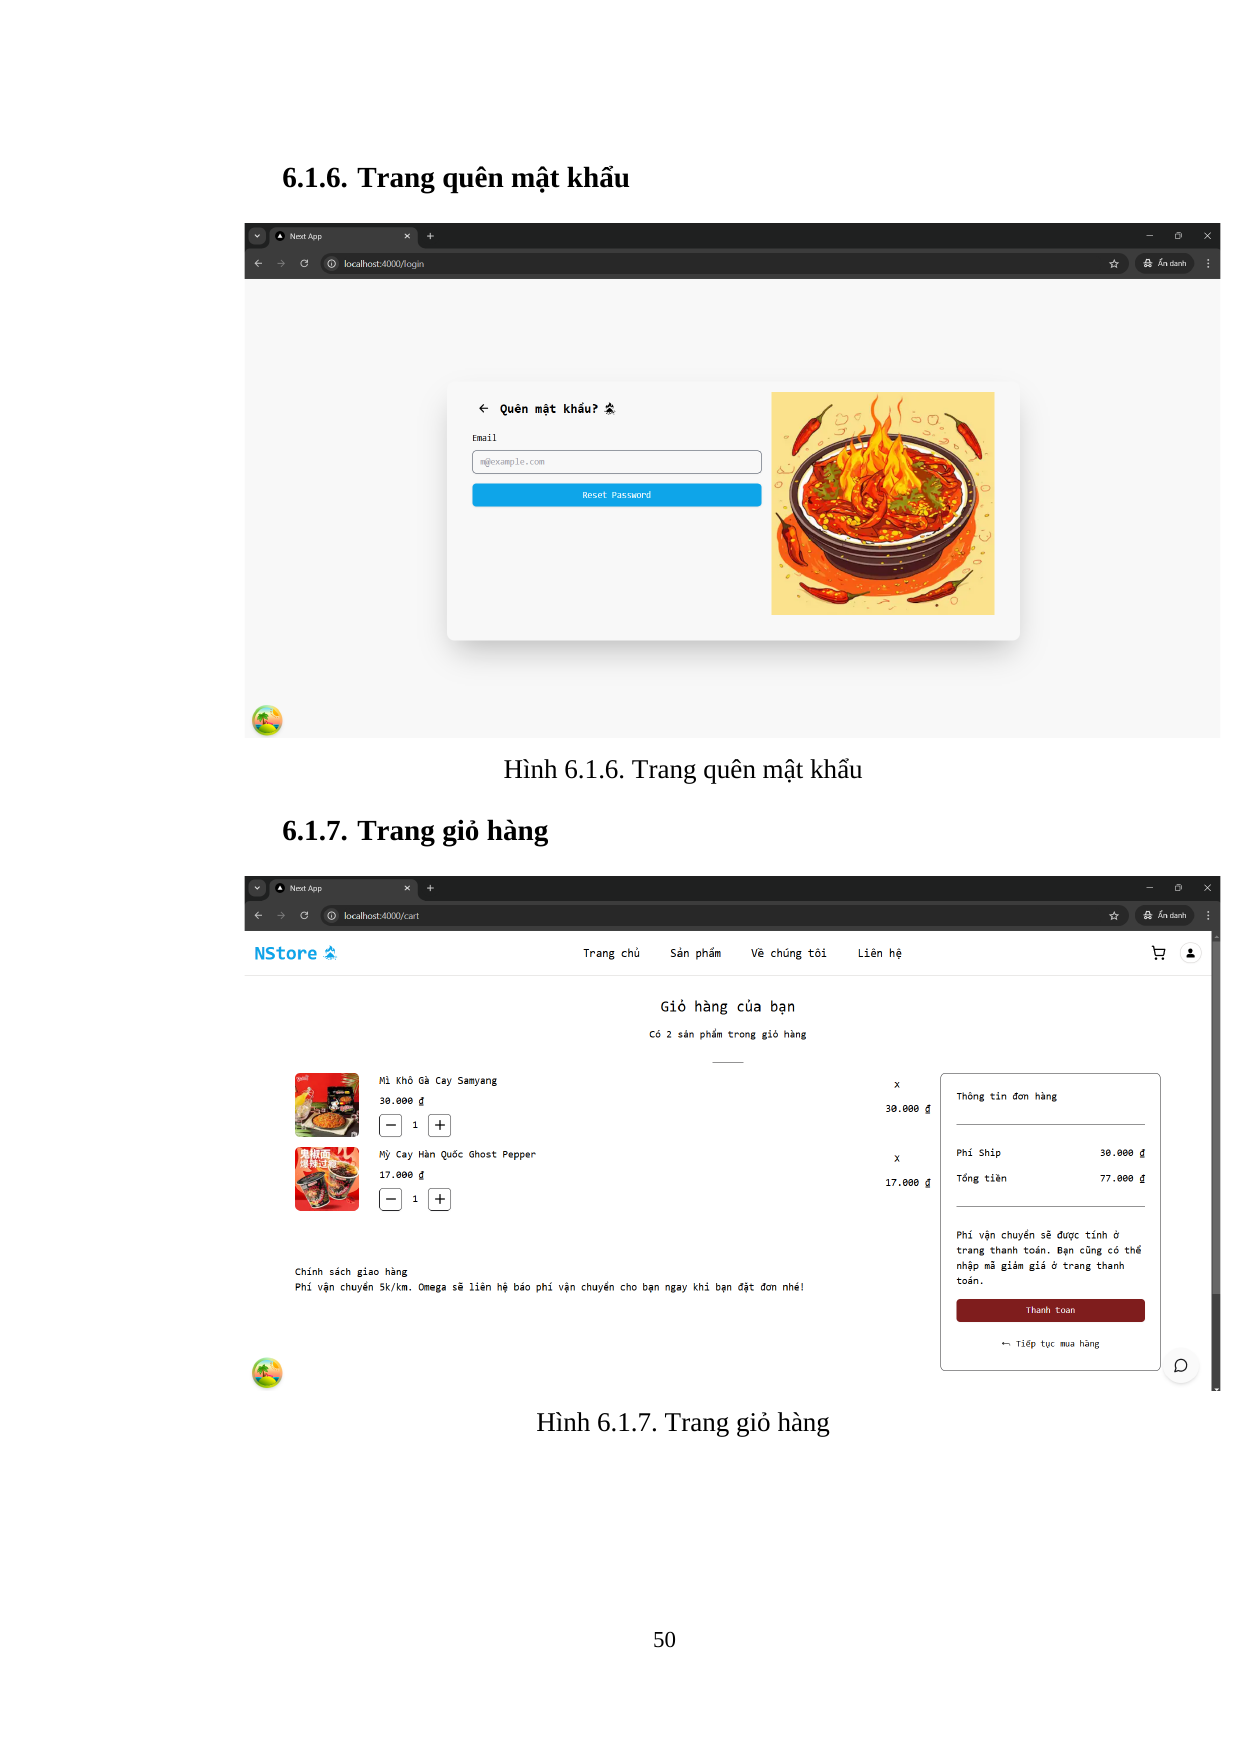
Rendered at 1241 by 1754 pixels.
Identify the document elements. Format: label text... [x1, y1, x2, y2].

picture [244, 876, 1221, 1391]
text Hình 6.1.7. Trang giỏ hàng [244, 1391, 1122, 1438]
list Trang quên mật khẩu [282, 160, 1122, 193]
picture [244, 223, 1221, 738]
text Hình 6.1.6. Trang quên mật khẩu [244, 738, 1122, 784]
list Trang giỏ hàng [282, 813, 1122, 846]
